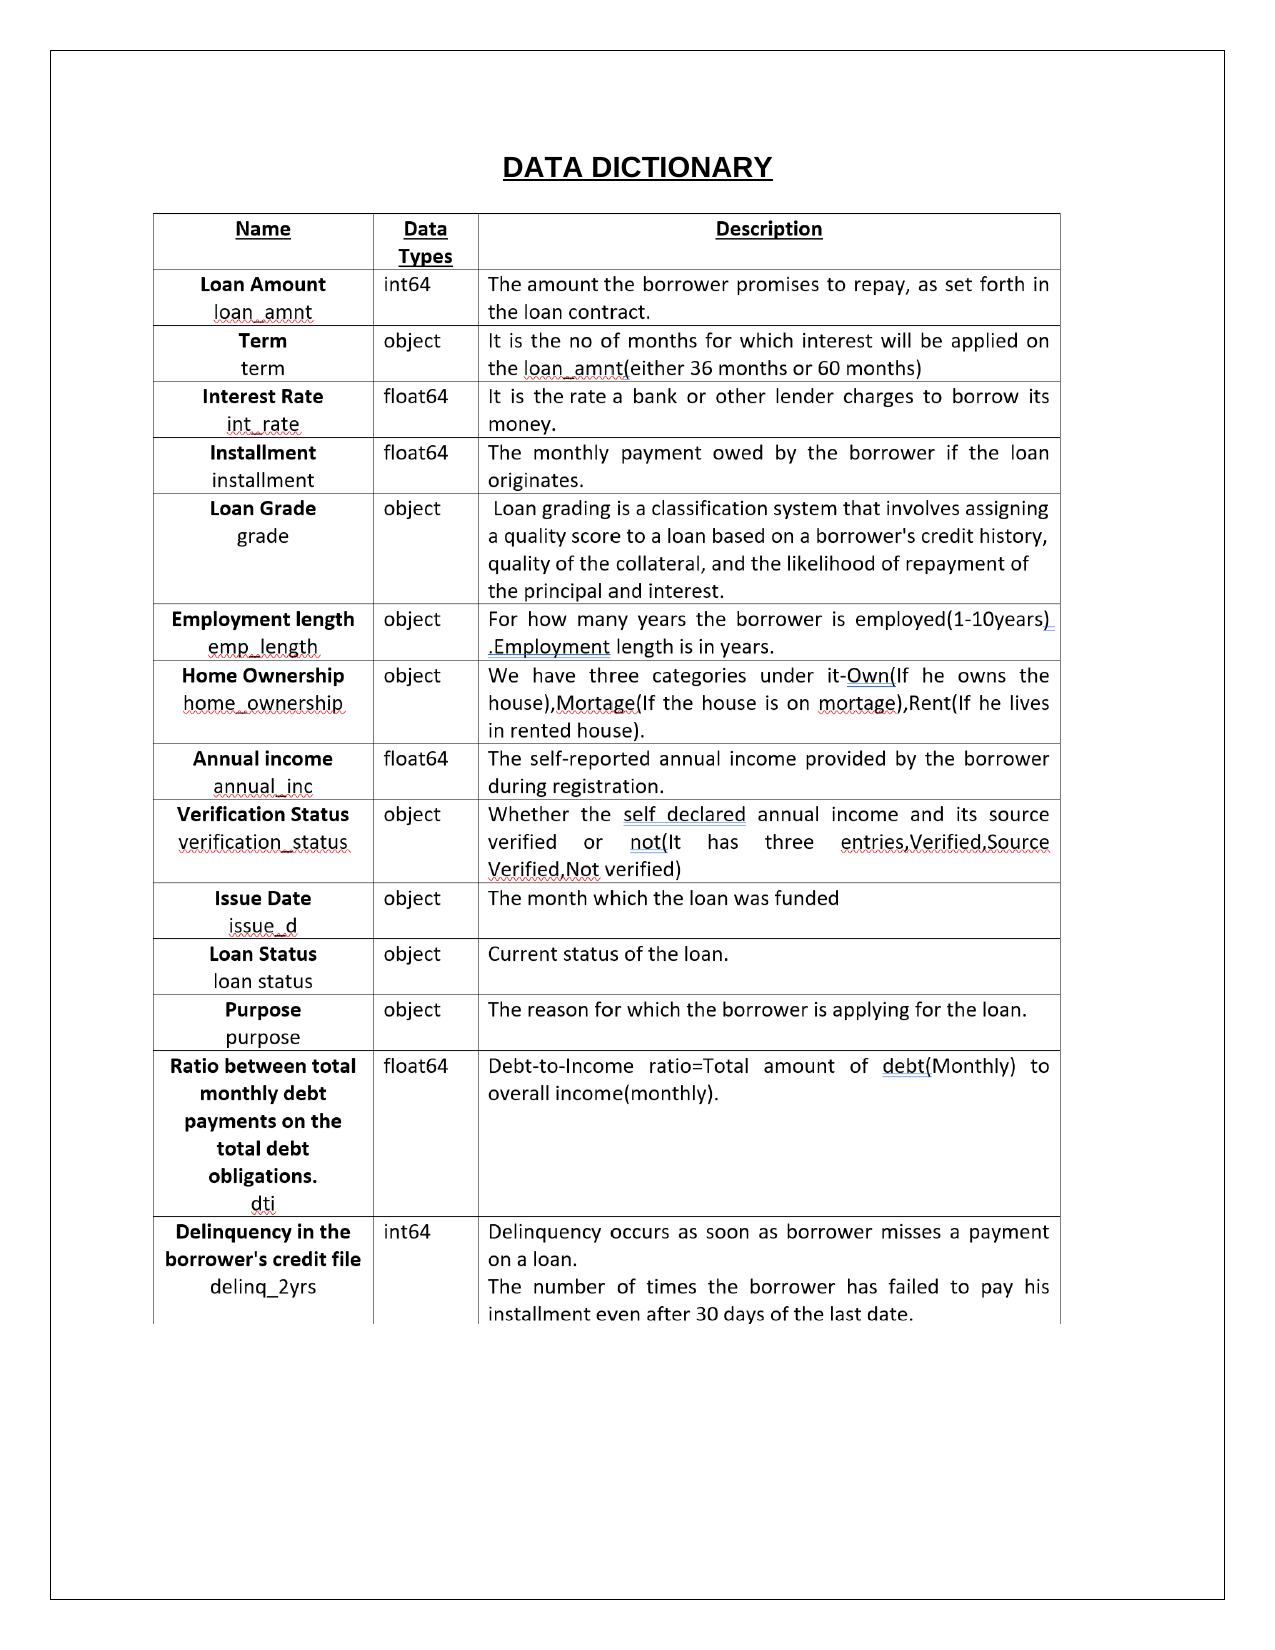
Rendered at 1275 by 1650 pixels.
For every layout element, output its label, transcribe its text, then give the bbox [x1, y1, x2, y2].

picture [150, 209, 1069, 1324]
text DATA DICTIONARY [150, 150, 1125, 183]
